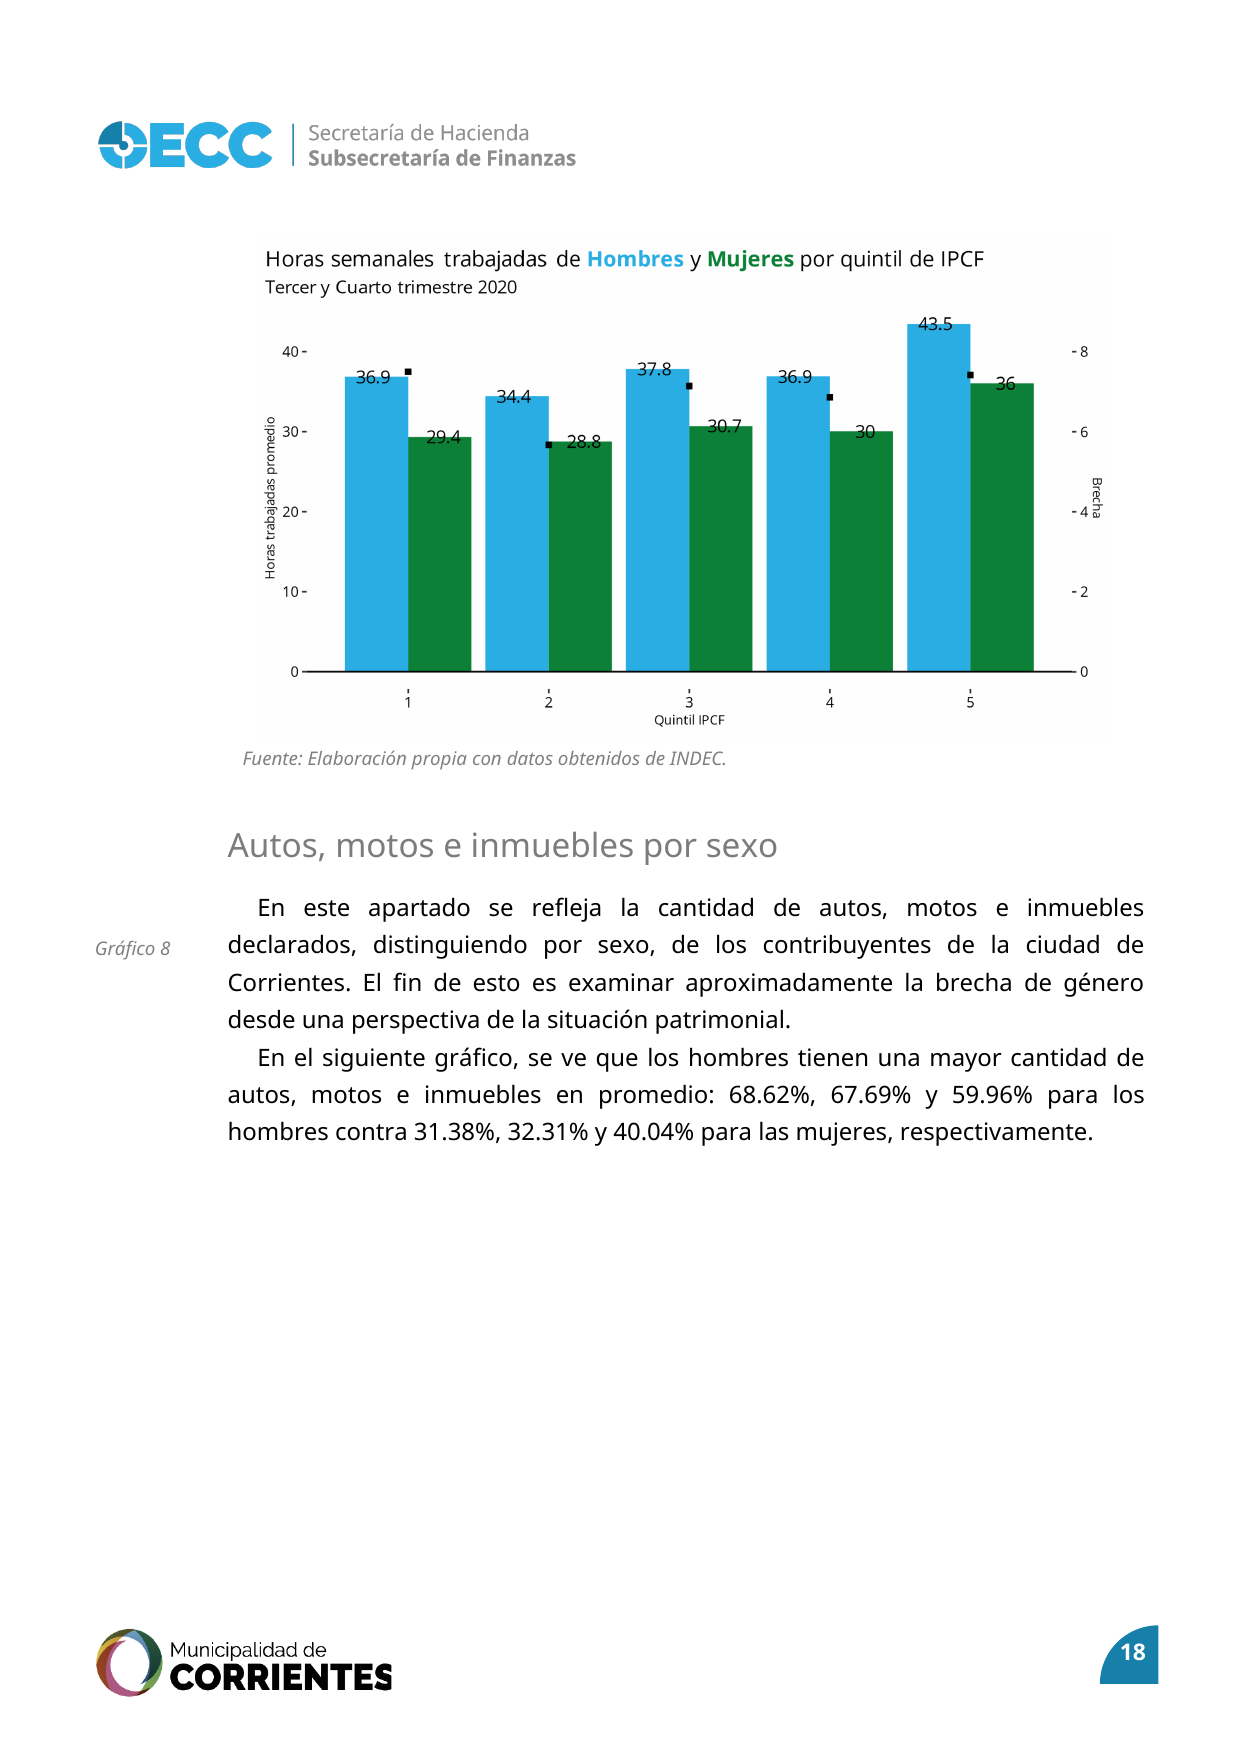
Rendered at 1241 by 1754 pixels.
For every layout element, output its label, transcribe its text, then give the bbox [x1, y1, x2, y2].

picture [94, 118, 579, 169]
text En este apartado se refleja la cantidad de autos, motos e inmuebles declarados, distinguiendo por sexo, de los contribuyentes de la ciudad de Corrientes. El fin de esto es examinar aproximadamente la brecha de género desde una perspectiva de la situación patrimonial. [227, 891, 1146, 1036]
picture [257, 236, 1112, 741]
text Fuente: Elaboración propia con datos obtenidos de INDEC. [242, 746, 1146, 771]
picture [94, 1623, 392, 1696]
table_header Gráfico 8 [83, 476, 184, 961]
text Autos, motos e inmuebles por sexo [227, 822, 1146, 867]
text En el siguiente gráfico, se ve que los hombres tienen una mayor cantidad de autos, motos e inmuebles en promedio: 68.62%, 67.69% y 59.96% para los hombres contra 31.38%, 32.31% y 40.04% para las mujeres, respectivamente. [227, 1040, 1146, 1148]
